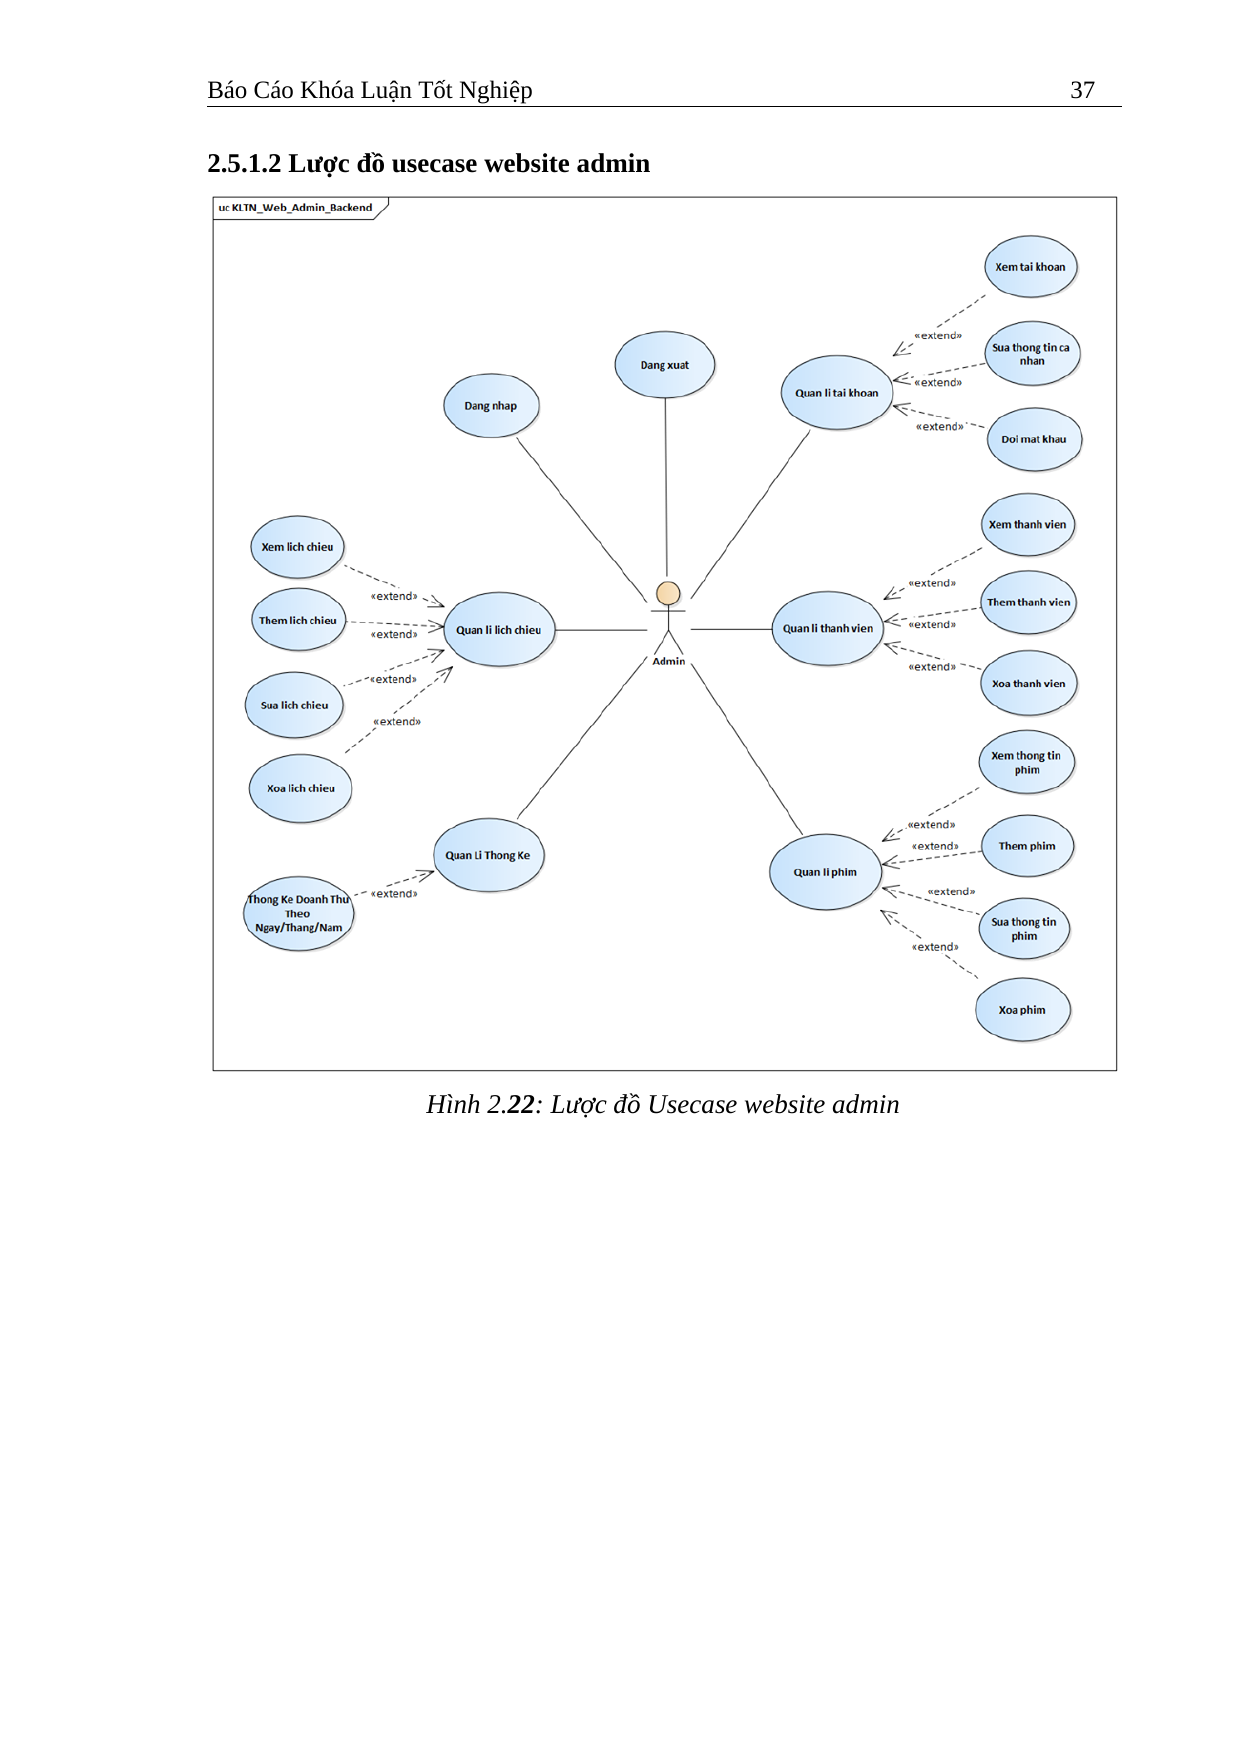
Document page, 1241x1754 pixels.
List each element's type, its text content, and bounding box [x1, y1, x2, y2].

picture [207, 190, 1122, 1076]
subtitle 2.5.1.2 Lược đồ usecase website admin [207, 147, 1122, 178]
